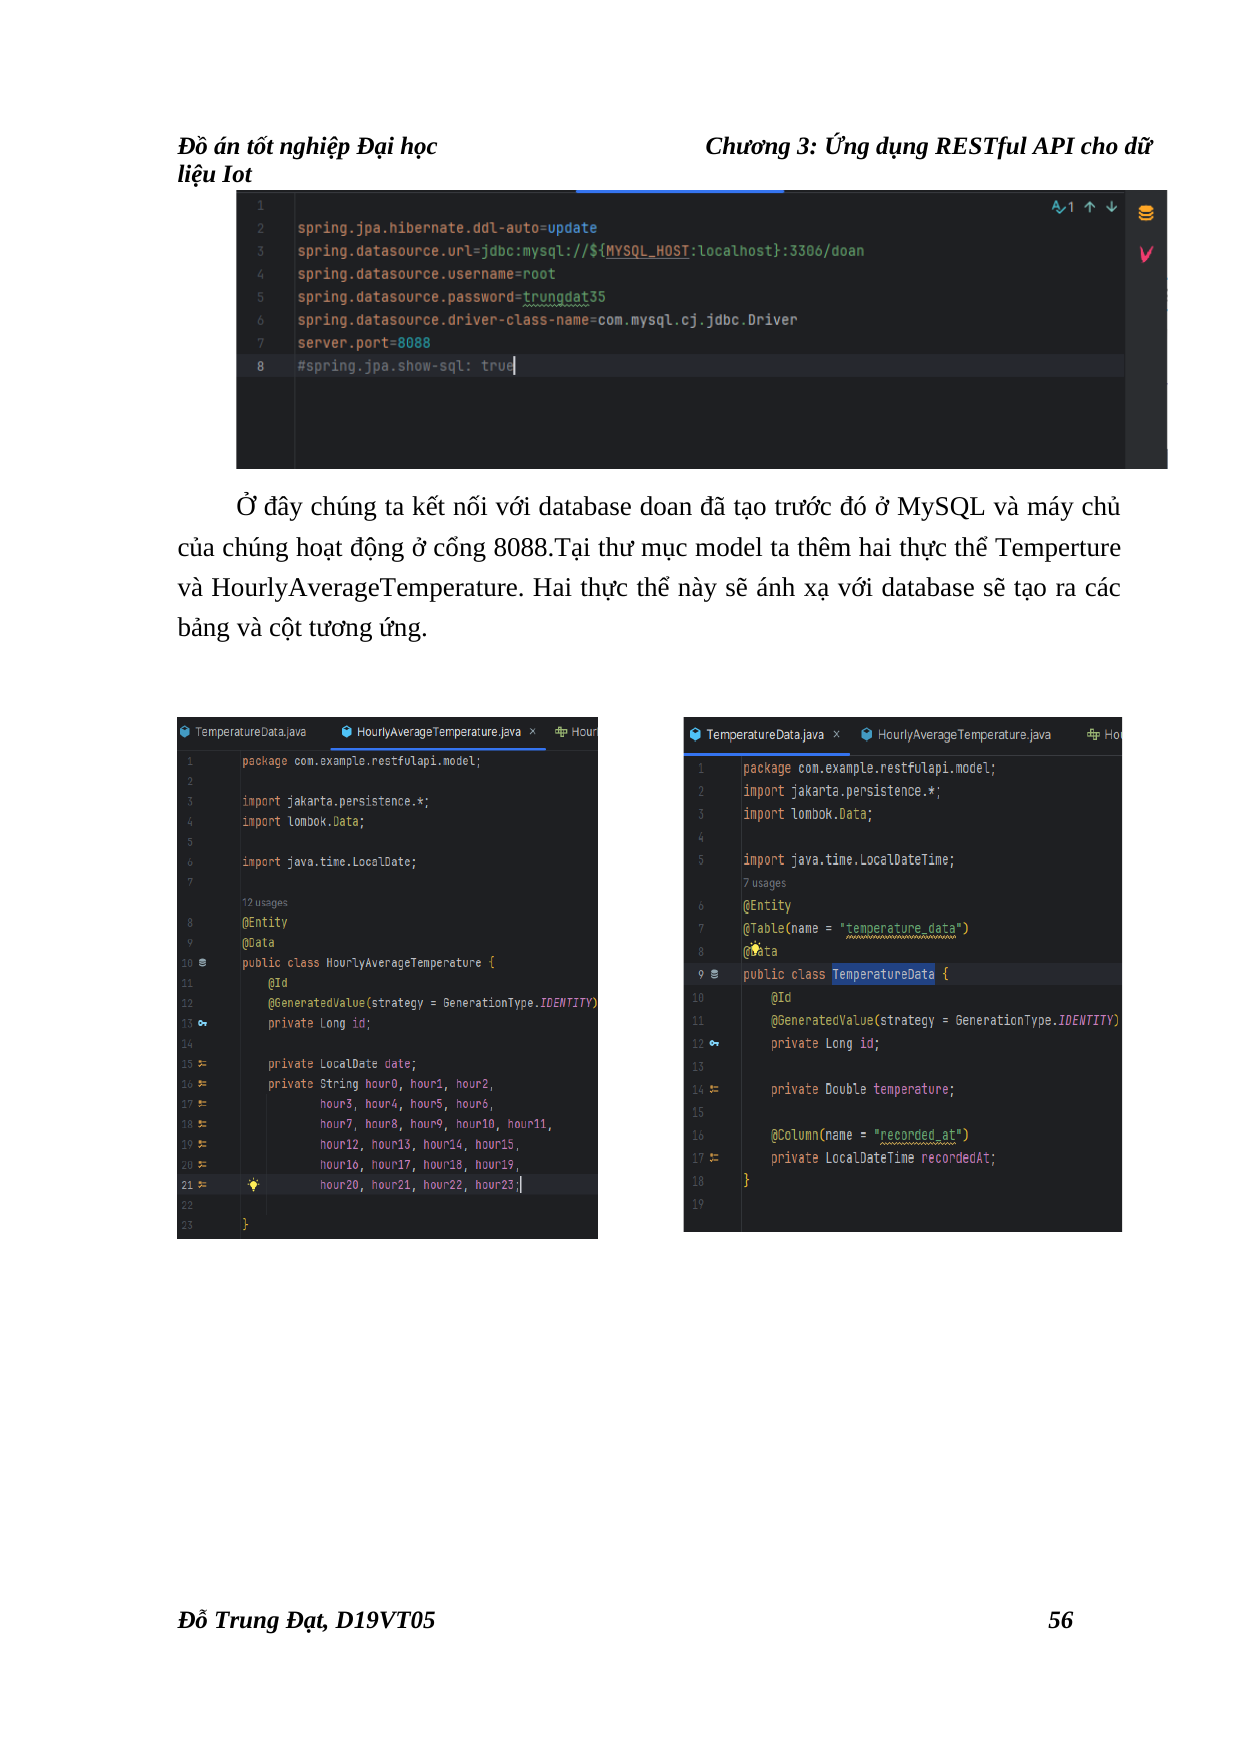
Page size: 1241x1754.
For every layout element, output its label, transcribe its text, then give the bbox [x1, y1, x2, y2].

picture [683, 717, 1123, 1232]
picture [177, 717, 598, 1239]
picture [236, 190, 1168, 469]
text Ở đây chúng ta kết nối với database doan đã tạo trước đó ở MySQL và máy chủ của chúng hoạt động ở cổng 8088.Tại thư mục model ta thêm hai thực thể Temperture và HourlyAverageTemperature. Hai thực thể này sẽ ánh xạ với database sẽ tạo ra các bảng và cột tương ứng. [177, 490, 1122, 643]
